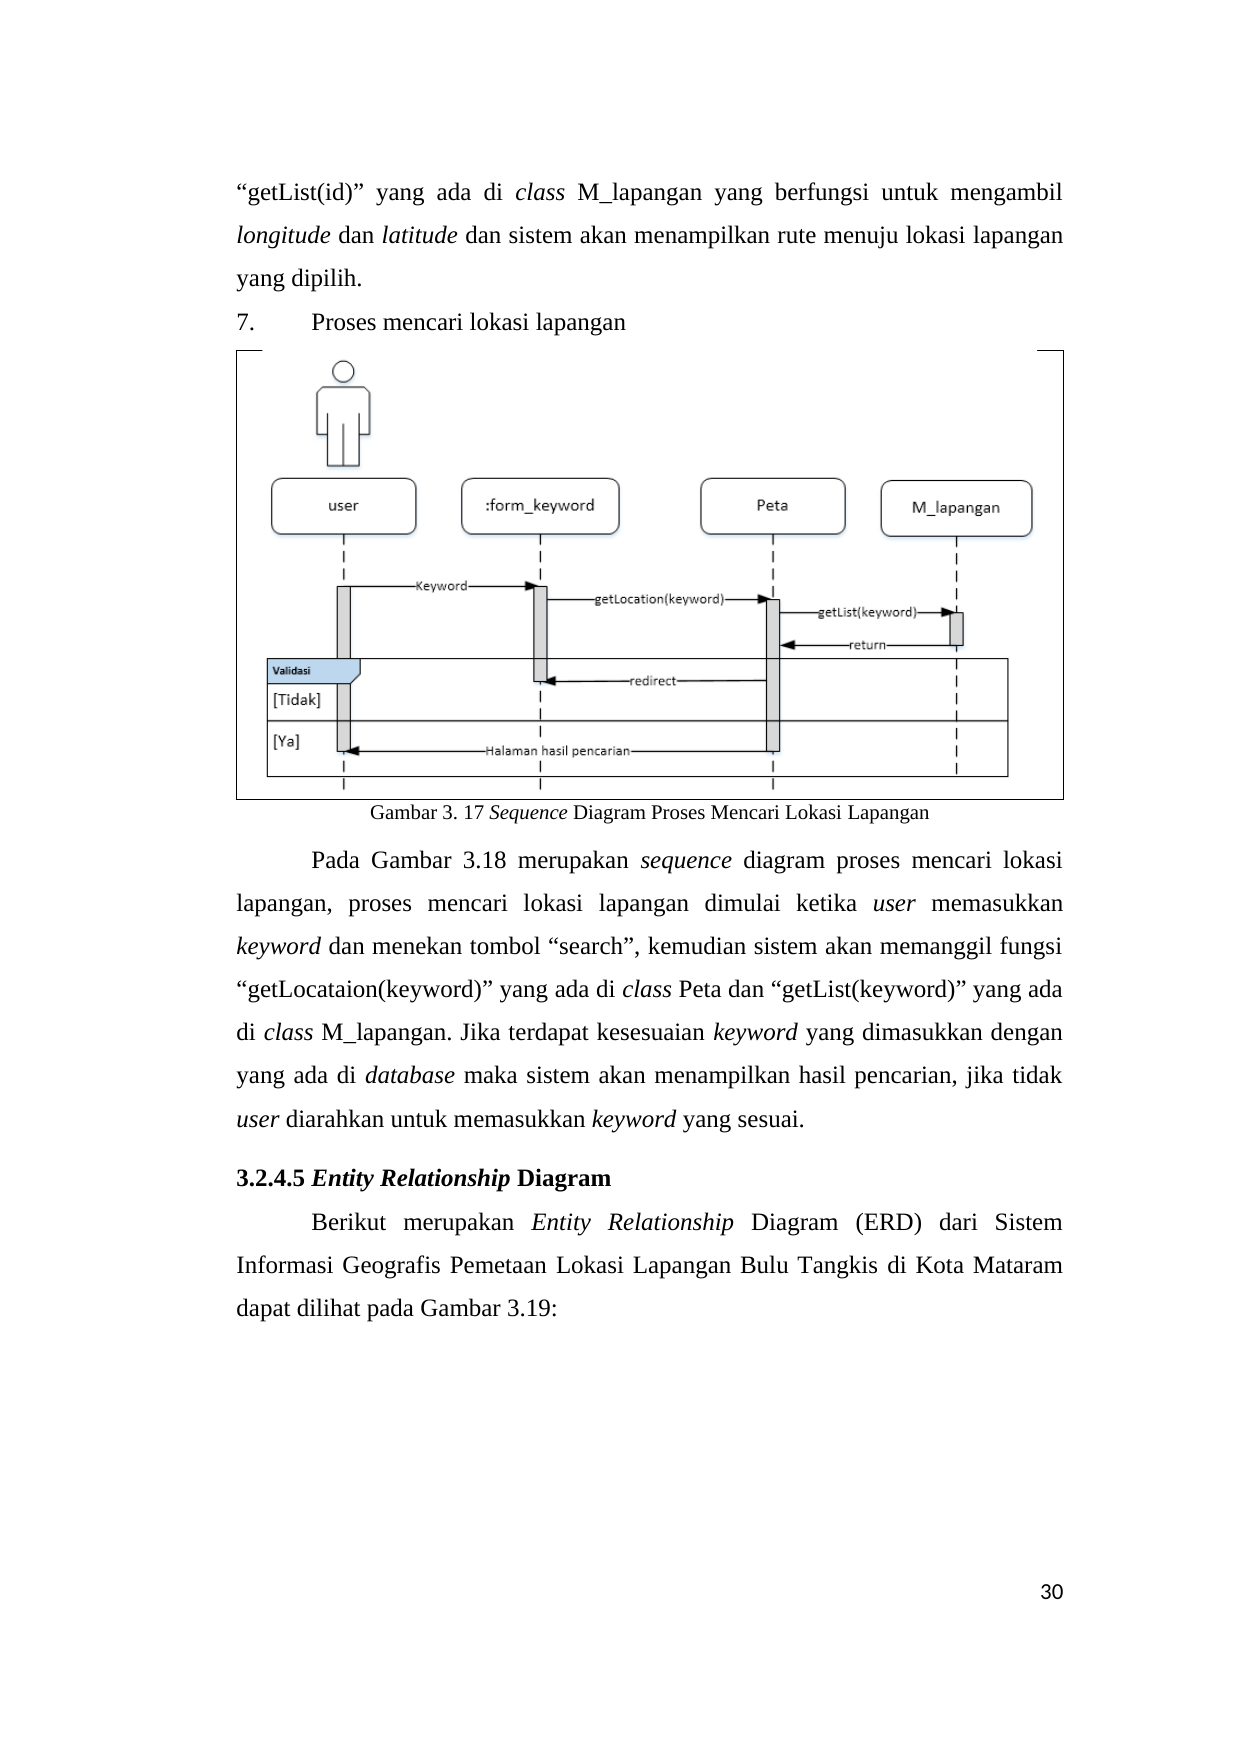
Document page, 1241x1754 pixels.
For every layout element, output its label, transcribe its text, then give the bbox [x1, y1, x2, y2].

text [236, 177, 1063, 292]
text Berikut merupakan Entity Relationship Diagram (ERD) dari Sistem Informasi Geografis Pemetaan Lokasi Lapangan Bulu Tangkis di Kota Mataram dapat dilihat pada Gambar 3.19: [236, 1207, 1063, 1322]
list Entity Relationship Diagram [236, 1163, 1063, 1192]
list Proses mencari lokasi lapangan [236, 307, 1063, 335]
picture [262, 350, 1038, 799]
text Pada Gambar 3.18 merupakan sequence diagram proses mencari lokasi lapangan, proses mencari lokasi lapangan dimulai ketika user memasukkan keyword dan menekan tombol “search”, kemudian sistem akan memanggil fungsi “getLocataion(keyword)” yang ada di class Peta dan “getList(keyword)” yang ada di class M_lapangan. Jika terdapat kesesuaian keyword yang dimasukkan dengan yang ada di database maka sistem akan menampilkan hasil pencarian, jika tidak user diarahkan untuk memasukkan keyword yang sesuai. [236, 845, 1063, 1132]
table_header [1038, 351, 1063, 799]
table_header [237, 351, 262, 799]
